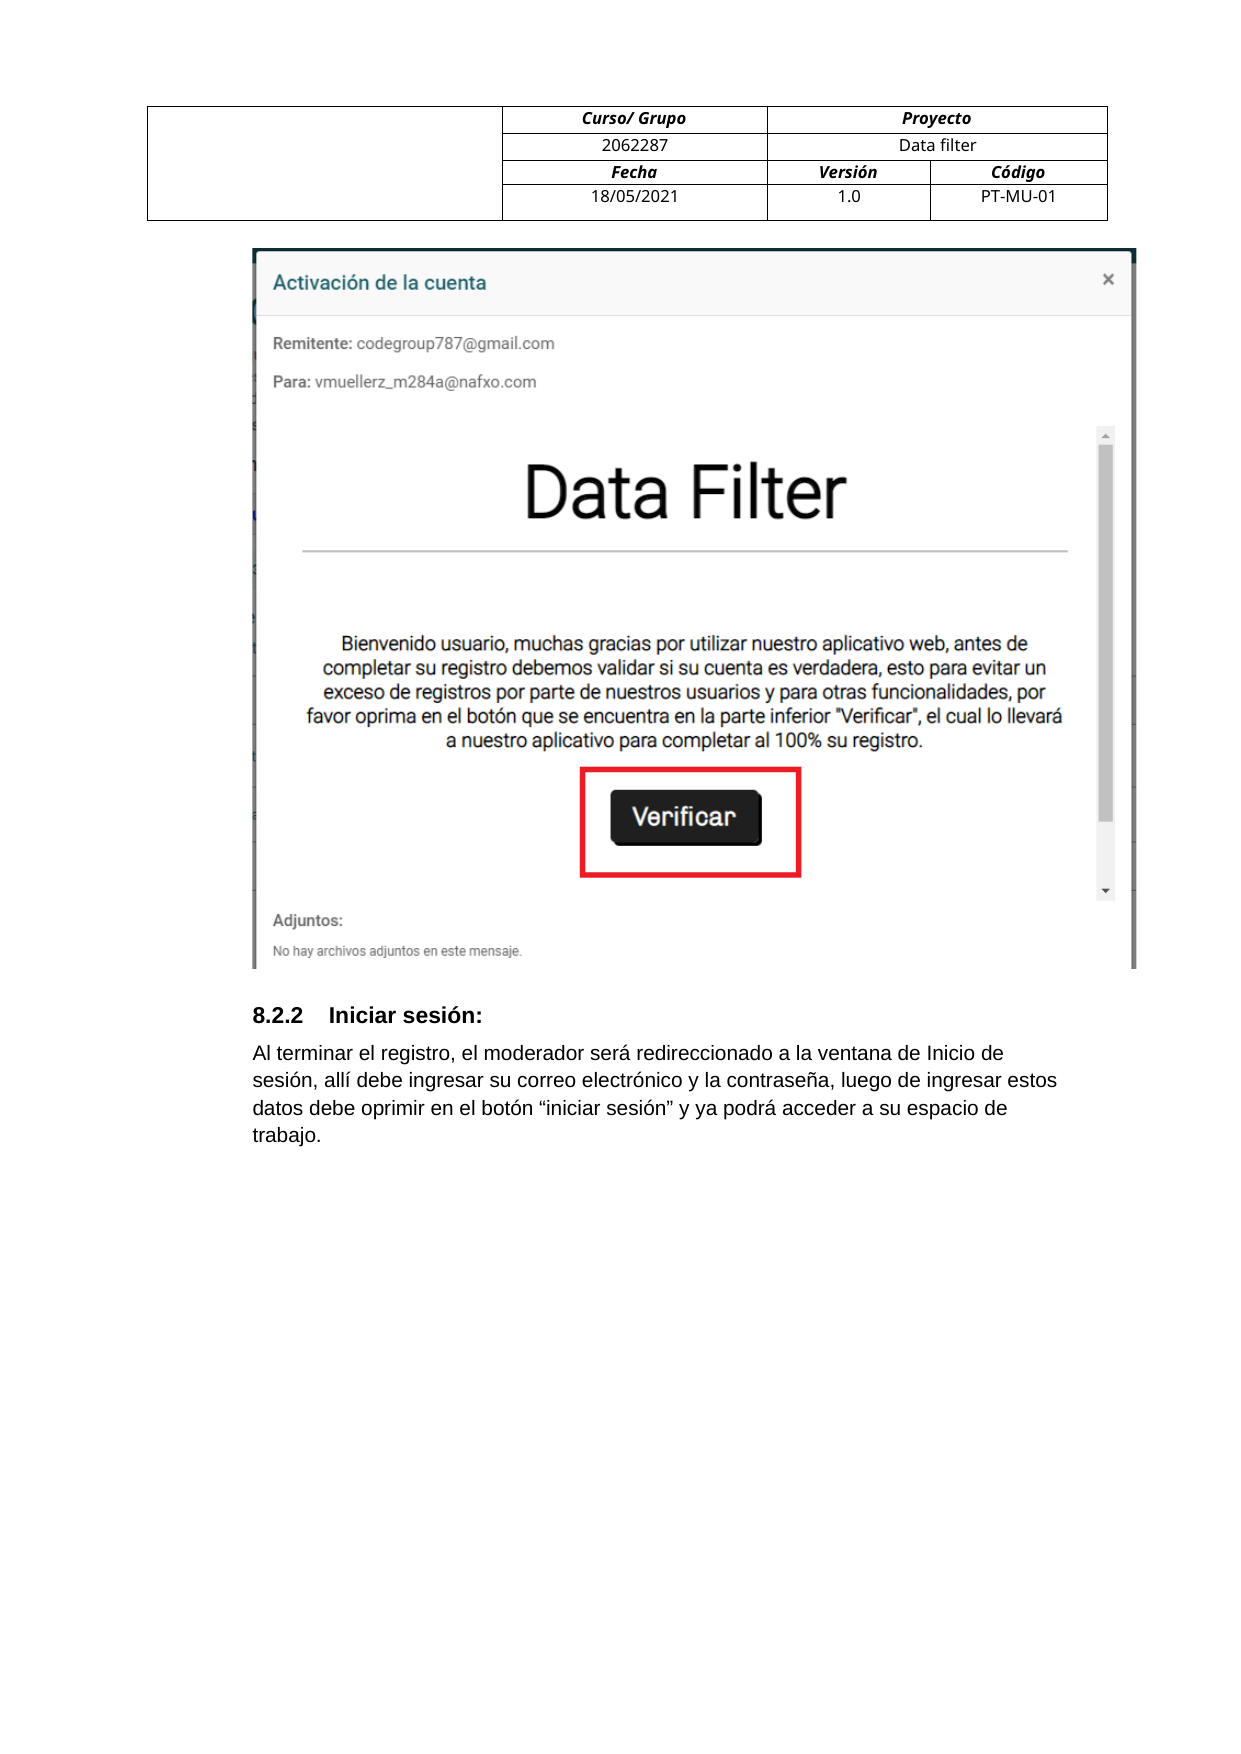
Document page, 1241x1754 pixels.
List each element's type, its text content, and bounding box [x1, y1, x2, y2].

picture [252, 248, 1137, 969]
subtitle 8.2.2 Iniciar sesión: [252, 1002, 1063, 1028]
text Al terminar el registro, el moderador será redireccionado a la ventana de Inicio de sesión, allí debe ingresar su correo electrónico y la contraseña, luego de ingresar estos datos debe oprimir en el botón “iniciar sesión” y ya podrá acceder a su espacio de trabajo. [252, 1041, 1063, 1147]
